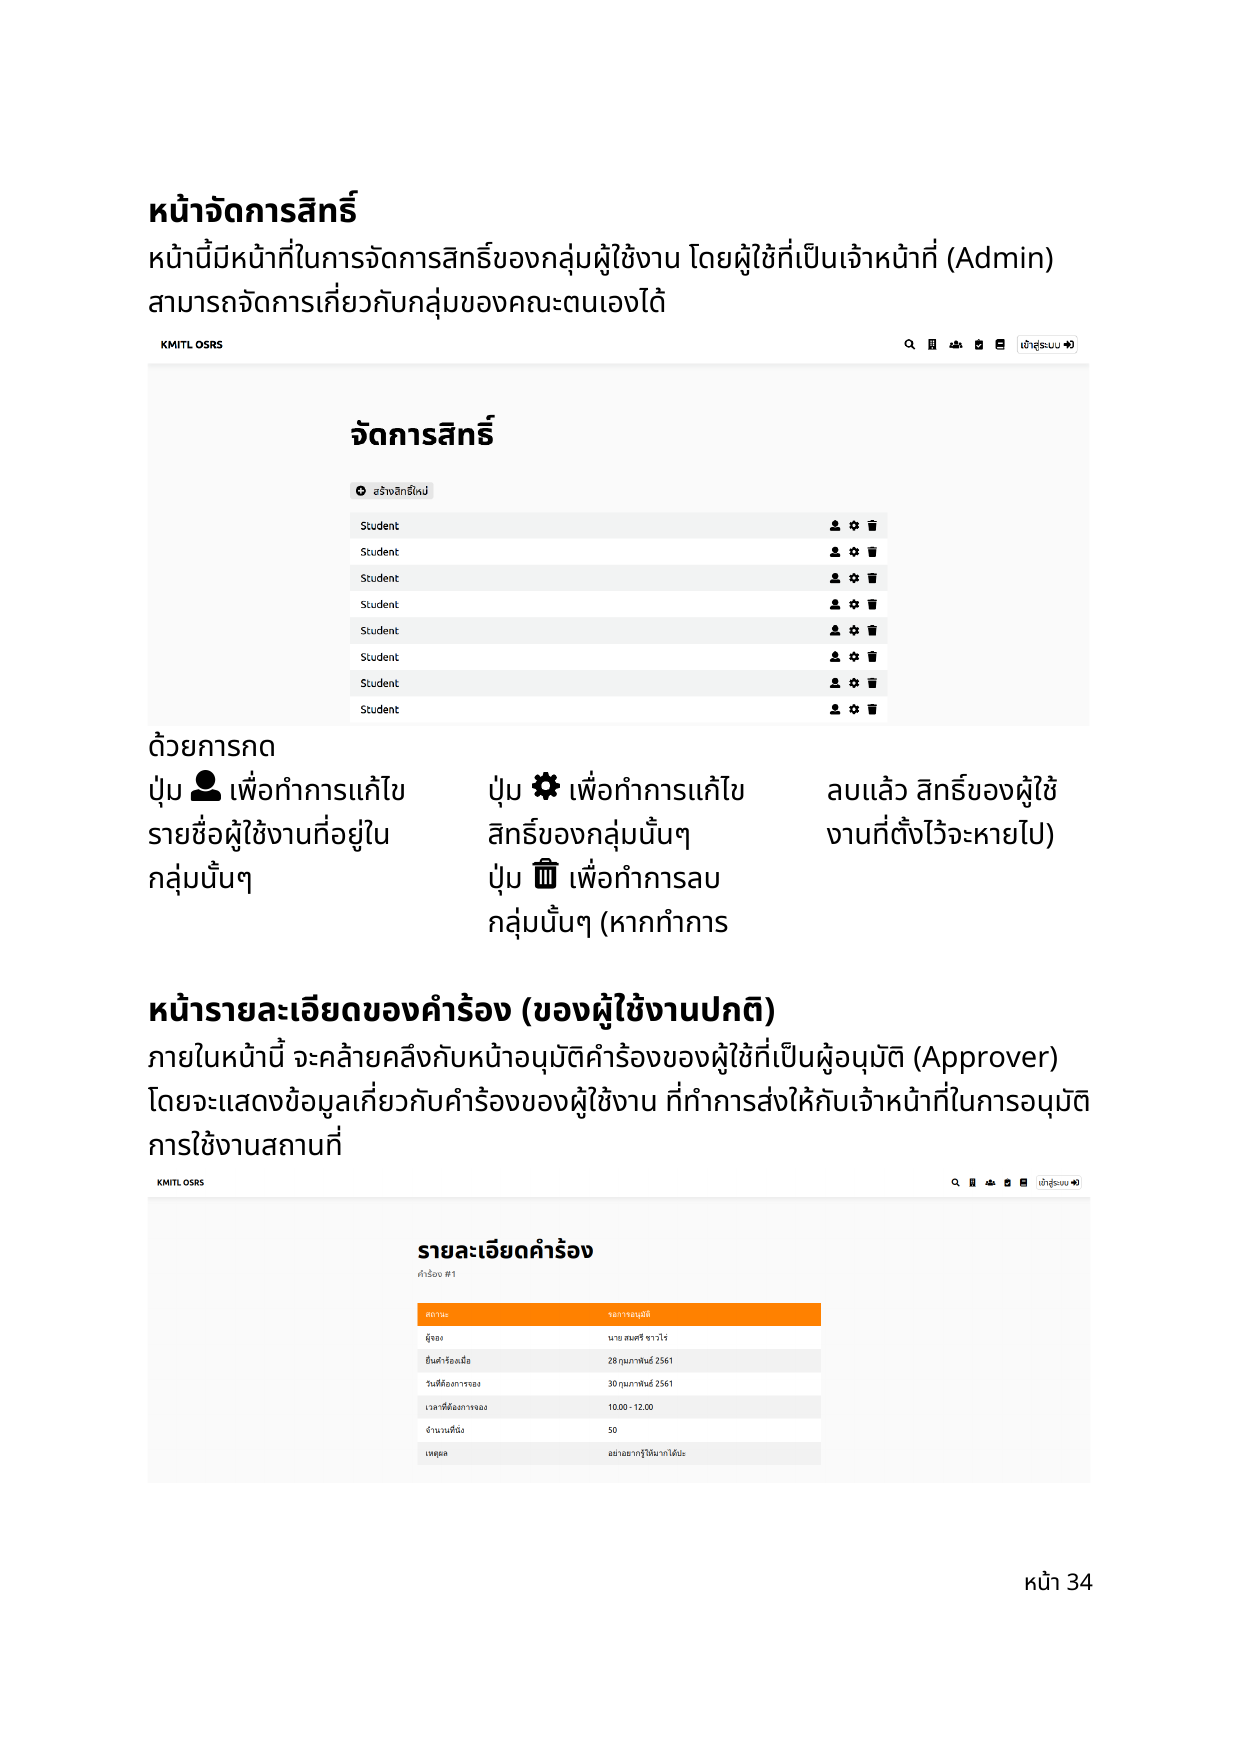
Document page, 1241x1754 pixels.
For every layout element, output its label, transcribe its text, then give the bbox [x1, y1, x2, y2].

text ปุ่ม เพื่อทำการแก้ไขรายชื่อผู้ใช้งานที่อยู่ในกลุ่มนั้นๆ ปุ่ม เพื่อทำการแก้ไขสิทธิ์ของกลุ่มนั้นๆ [487, 769, 753, 858]
text ปุ่ม เพื่อทำการลบกลุ่มนั้นๆ (หากทำการลบแล้ว สิทธิ์ของผู้ใช้งานที่ตั้งไว้จะหายไป) [487, 858, 753, 946]
text ปุ่ม เพื่อทำการลบกลุ่มนั้นๆ (หากทำการลบแล้ว สิทธิ์ของผู้ใช้งานที่ตั้งไว้จะหายไป) [827, 769, 1092, 858]
text โดยจะแสดงข้อมูลเกี่ยวกับคำร้องของผู้ใช้งาน ที่ทำการส่งให้กับเจ้าหน้าที่ในการอนุมัติการใช้งานสถานที่ [148, 1081, 1092, 1169]
picture [147, 1168, 1091, 1483]
subtitle หน้าจัดการสิทธิ์ [148, 187, 1092, 238]
picture [190, 770, 221, 801]
picture [147, 326, 1090, 726]
picture [530, 858, 561, 889]
text ปุ่ม เพื่อทำการแก้ไขรายชื่อผู้ใช้งานที่อยู่ในกลุ่มนั้นๆ ปุ่ม เพื่อทำการแก้ไขสิทธิ์ของกลุ่มนั้นๆ [148, 769, 413, 902]
text หน้ารายละเอียดของคำร้อง (ของผู้ใช้งานปกติ) ภายในหน้านี้ จะคล้ายคลึงกับหน้าอนุมัติคำร้องของผู้ใช้ที่เป็นผู้อนุมัติ (Approver) [148, 986, 1092, 1081]
picture [530, 770, 561, 801]
